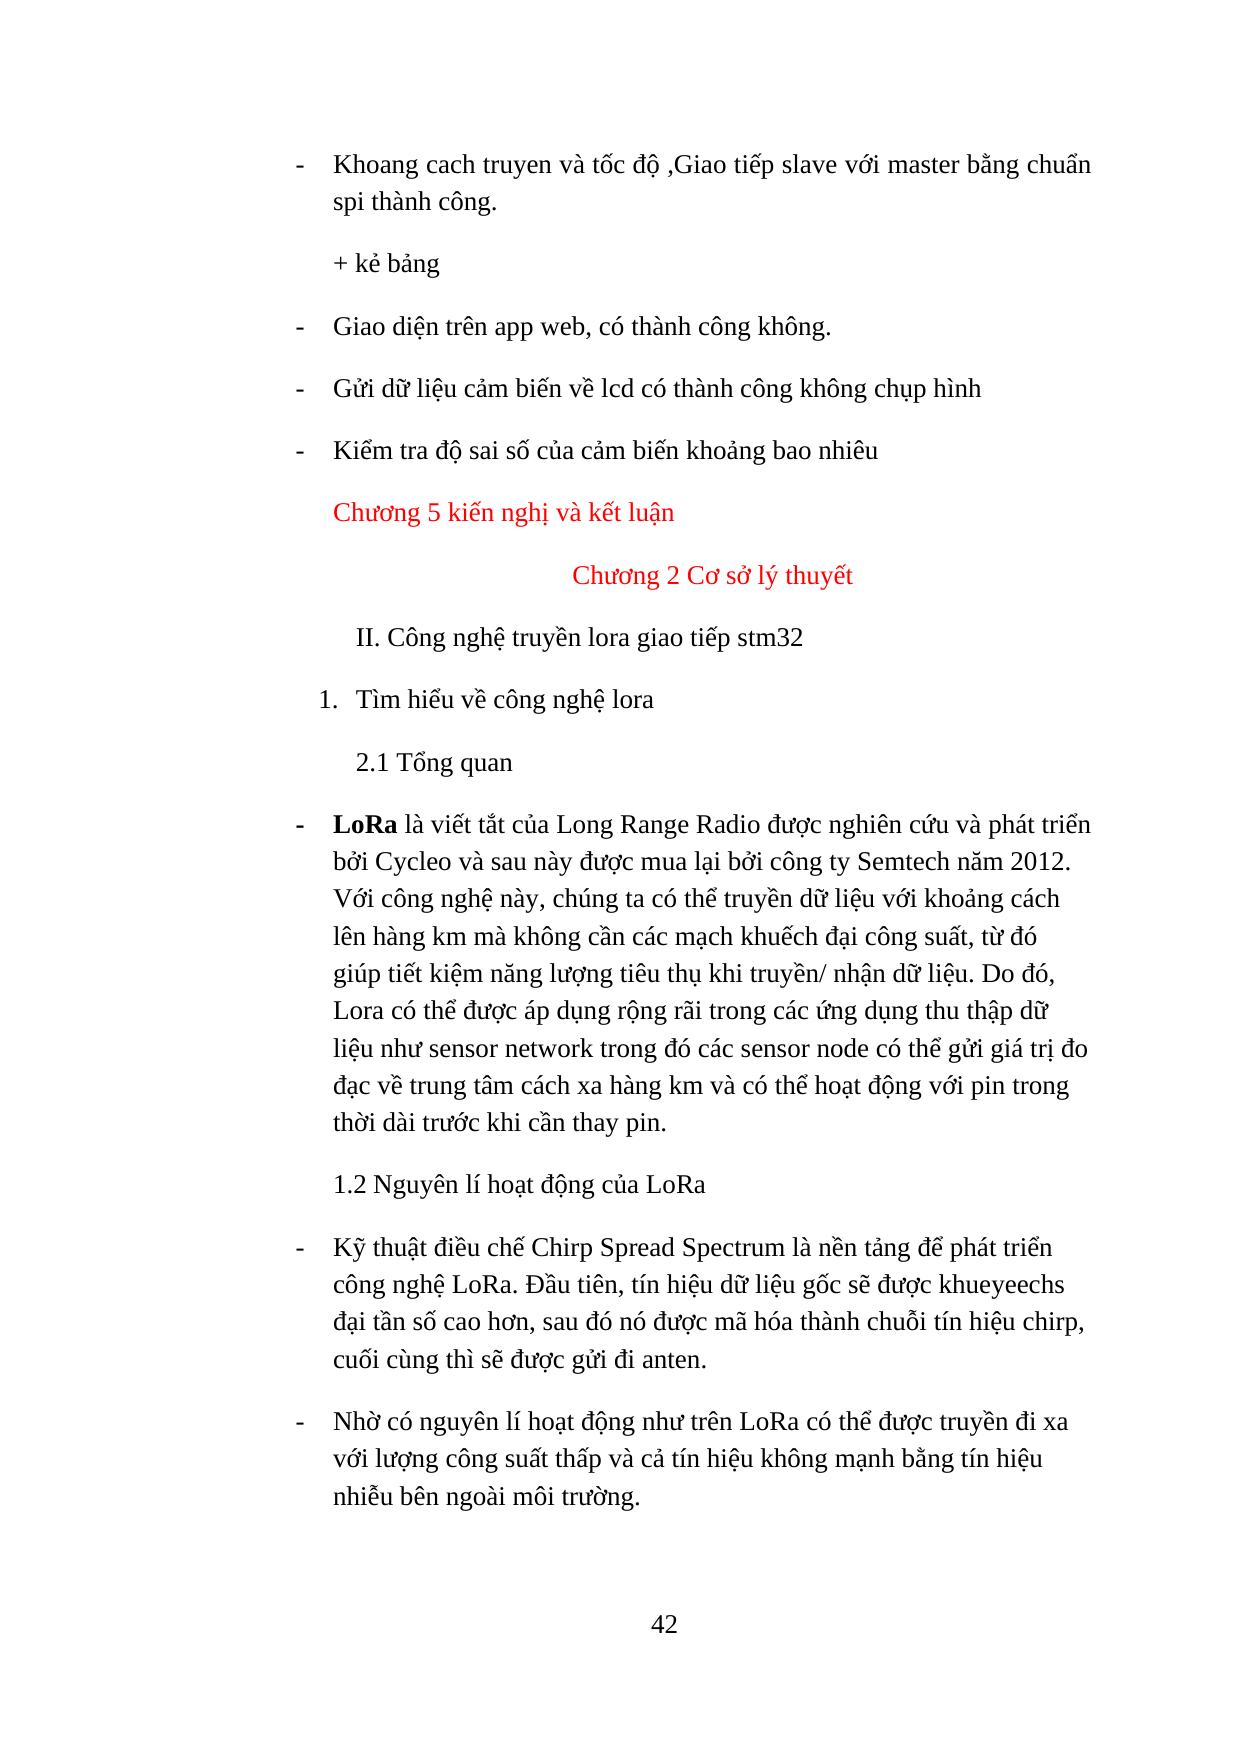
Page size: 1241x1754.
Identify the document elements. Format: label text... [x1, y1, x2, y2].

list Khoang cach truyen và tốc độ ,Giao tiếp slave với master bằng chuẩn spi thành công. [295, 148, 1092, 216]
list Giao diện trên app web, có thành công không. [295, 309, 1092, 341]
list Nguyên lí hoạt động của LoRa [333, 1168, 1092, 1200]
text Chương 2 Cơ sở lý thuyết [333, 559, 1092, 590]
text + kẻ bảng [333, 247, 1092, 278]
list Kỹ thuật điều chế Chirp Spread Spectrum là nền tảng để phát triển công nghệ LoRa. Đầu tiên, tín hiệu dữ liệu gốc sẽ được khueyeechs đại tần số cao hơn, sau đó nó được mã hóa thành chuỗi tín hiệu chirp, cuối cùng thì sẽ được gửi đi anten. [295, 1231, 1092, 1374]
list Gửi dữ liệu cảm biến về lcd có thành công không chụp hình [295, 372, 1092, 403]
text Chương 5 kiến nghị và kết luận [333, 496, 1092, 528]
text II. Công nghệ truyền lora giao tiếp stm32 [356, 621, 1092, 652]
list Kiểm tra độ sai số của cảm biến khoảng bao nhiêu [295, 434, 1092, 465]
list Tìm hiểu về công nghệ lora [318, 683, 1092, 714]
text 2.1 Tổng quan [356, 746, 1092, 777]
list LoRa là viết tắt của Long Range Radio được nghiên cứu và phát triển bởi Cycleo và sau này được mua lại bởi công ty Semtech năm 2012. Với công nghệ này, chúng ta có thể truyền dữ liệu với khoảng cách lên hàng km mà không cần các mạch khuếch đại công suất, từ đó giúp tiết kiệm năng lượng tiêu thụ khi truyền/ nhận dữ liệu. Do đó, Lora có thể được áp dụng rộng rãi trong các ứng dụng thu thập dữ liệu như sensor network trong đó các sensor node có thể gửi giá trị đo đạc về trung tâm cách xa hàng km và có thể hoạt động với pin trong thời dài trước khi cần thay pin. [295, 808, 1092, 1137]
list Nhờ có nguyên lí hoạt động như trên LoRa có thể được truyền đi xa với lượng công suất thấp và cả tín hiệu không mạnh bằng tín hiệu nhiễu bên ngoài môi trường. [295, 1405, 1092, 1511]
